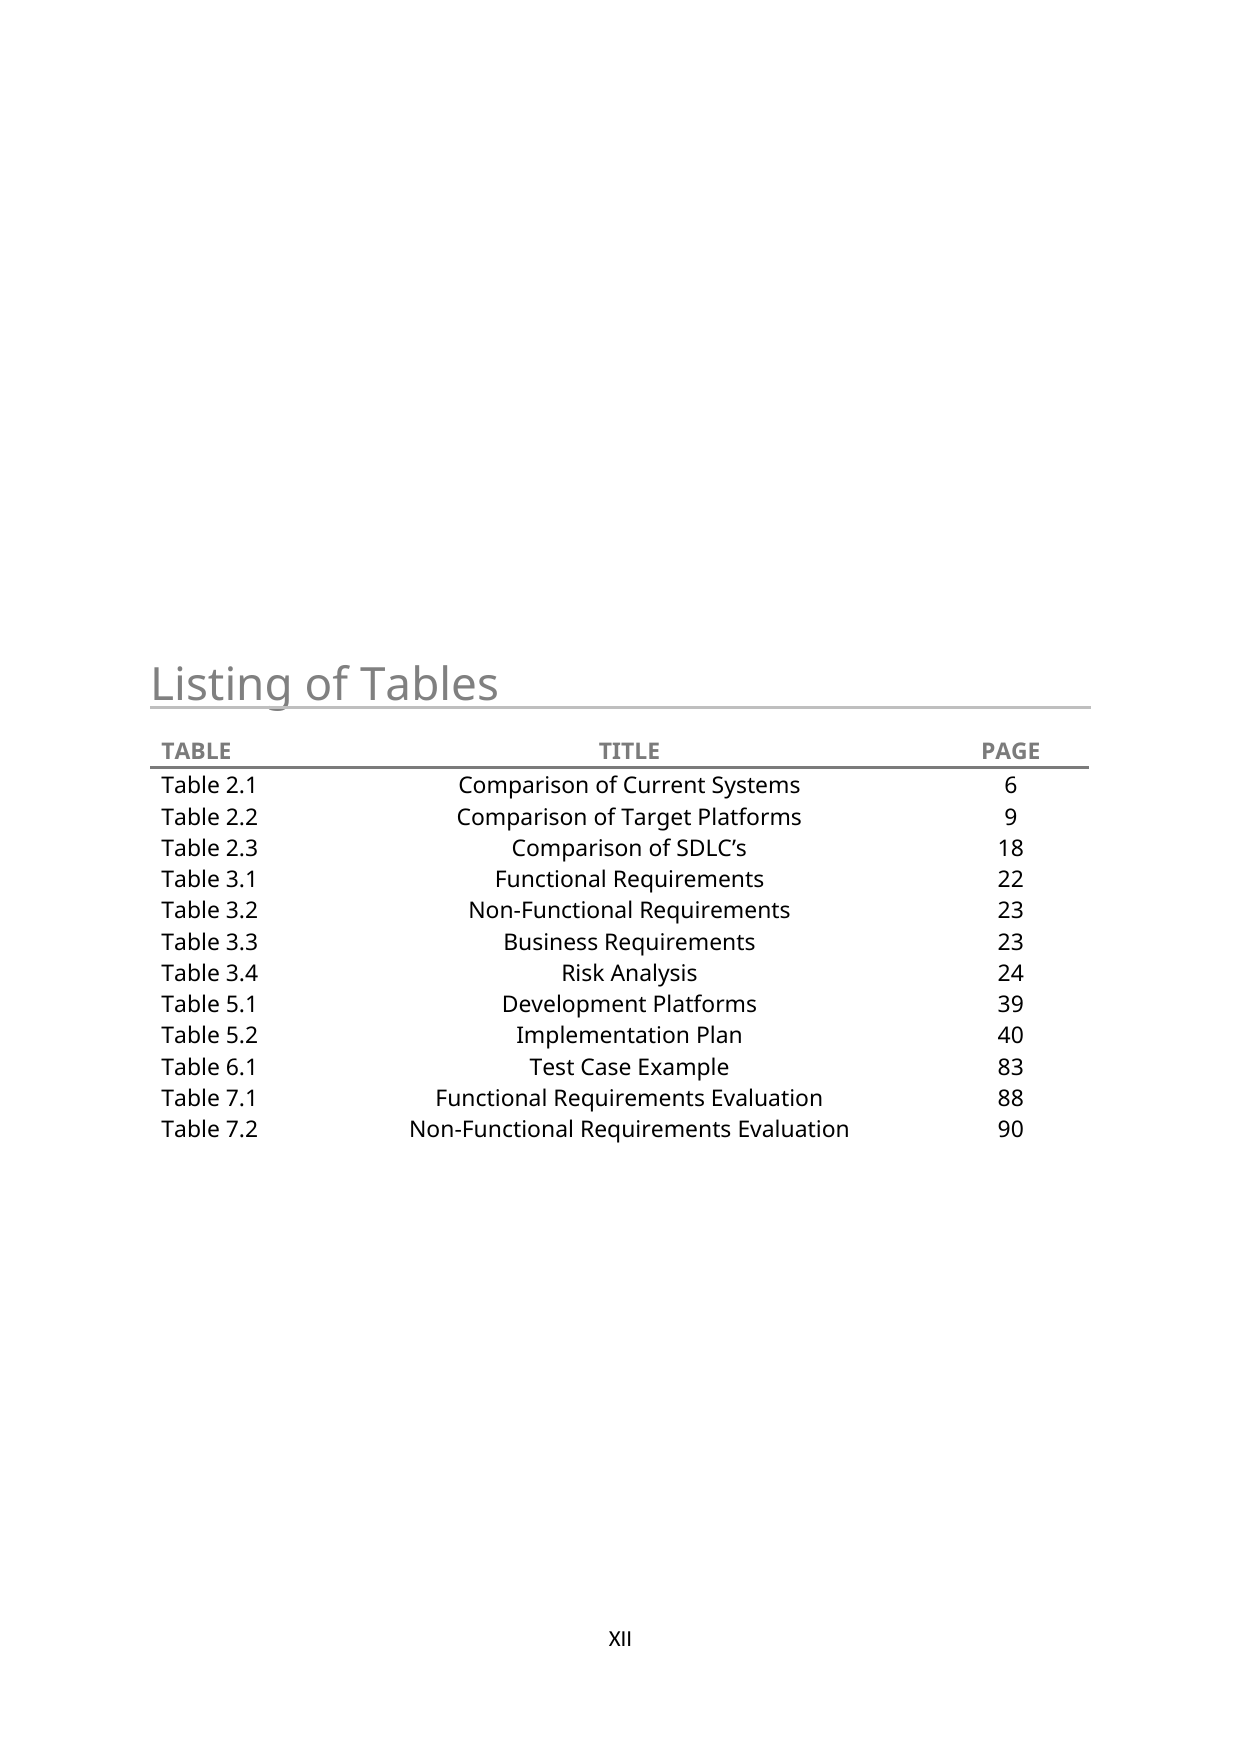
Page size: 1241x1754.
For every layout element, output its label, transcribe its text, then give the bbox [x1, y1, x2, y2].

table_header TITLE [327, 735, 932, 766]
table_cell Functional Requirements Evaluation [327, 1082, 932, 1113]
table_cell Table 7.1 [150, 1082, 327, 1113]
table_cell Table 2.2 [150, 801, 327, 832]
table_cell Non-Functional Requirements [327, 894, 932, 926]
table_cell Table 5.2 [150, 1019, 327, 1051]
table_cell 40 [932, 1019, 1089, 1051]
table_cell 22 [932, 863, 1089, 894]
table_cell 88 [932, 1082, 1089, 1113]
table_cell Table 7.2 [150, 1113, 327, 1144]
table_cell 23 [932, 926, 1089, 957]
table_cell 24 [932, 957, 1089, 988]
table_cell Business Requirements [327, 926, 932, 957]
table_cell Table 6.1 [150, 1051, 327, 1082]
table_cell 9 [932, 801, 1089, 832]
table_cell 6 [932, 769, 1089, 801]
table_cell Development Platforms [327, 988, 932, 1019]
table_cell Implementation Plan [327, 1019, 932, 1051]
table_cell Table 3.2 [150, 894, 327, 926]
table_cell Table 2.3 [150, 832, 327, 863]
table_cell Table 5.1 [150, 988, 327, 1019]
table_cell Comparison of Current Systems [327, 769, 932, 801]
table_cell Risk Analysis [327, 957, 932, 988]
table_cell Non-Functional Requirements Evaluation [327, 1113, 932, 1144]
table_cell Table 3.4 [150, 957, 327, 988]
table_cell Test Case Example [327, 1051, 932, 1082]
table_header TABLE [150, 735, 327, 766]
table_cell 83 [932, 1051, 1089, 1082]
table_cell Table 3.1 [150, 863, 327, 894]
table_header PAGE [932, 735, 1089, 766]
table_cell 39 [932, 988, 1089, 1019]
table_cell 18 [932, 832, 1089, 863]
table_cell Comparison of Target Platforms [327, 801, 932, 832]
table_cell 90 [932, 1113, 1089, 1144]
table_cell Table 2.1 [150, 769, 327, 801]
table_cell Table 3.3 [150, 926, 327, 957]
table_cell Comparison of SDLC’s [327, 832, 932, 863]
text Listing of Tables [150, 651, 1090, 706]
table_cell 23 [932, 894, 1089, 926]
table_cell Functional Requirements [327, 863, 932, 894]
